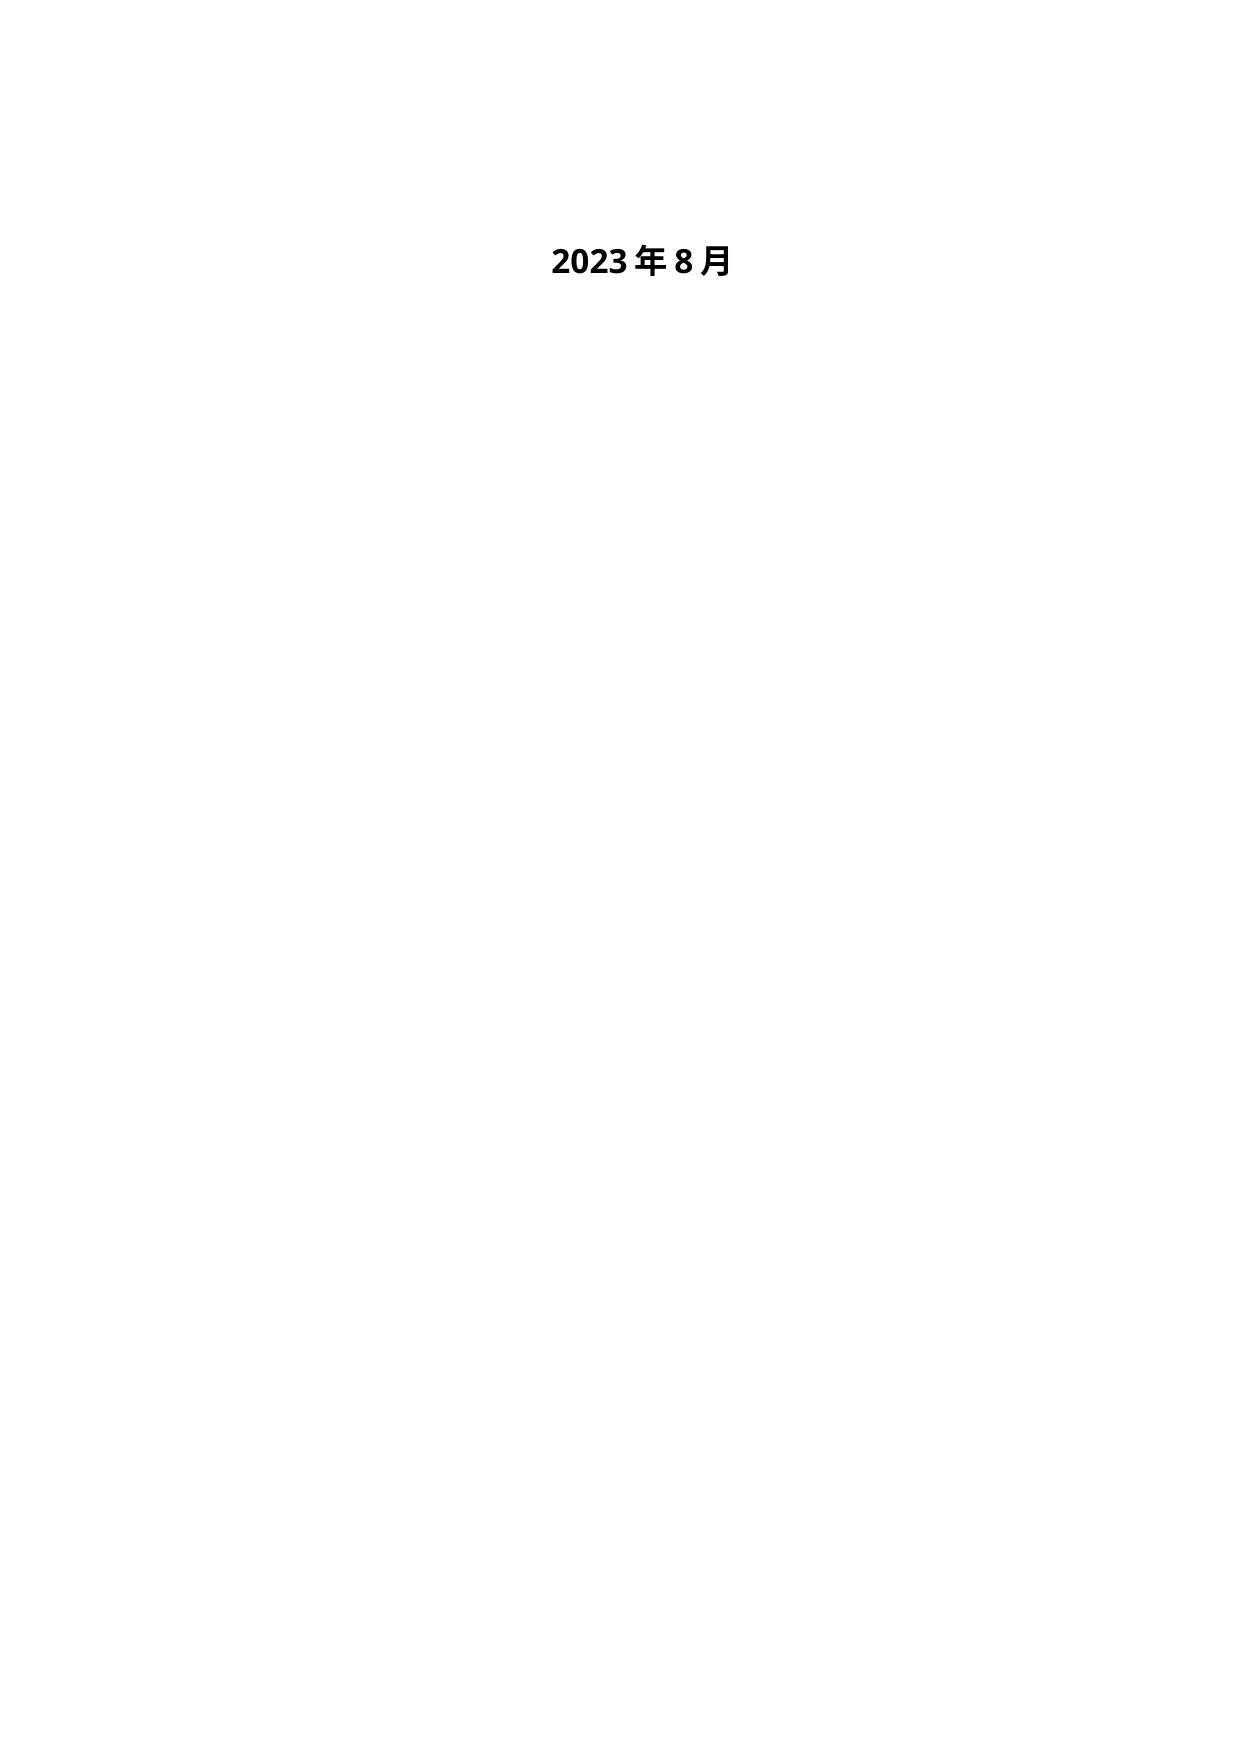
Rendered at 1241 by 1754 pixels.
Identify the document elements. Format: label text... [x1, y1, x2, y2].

text 2023年8月 [232, 227, 1053, 292]
